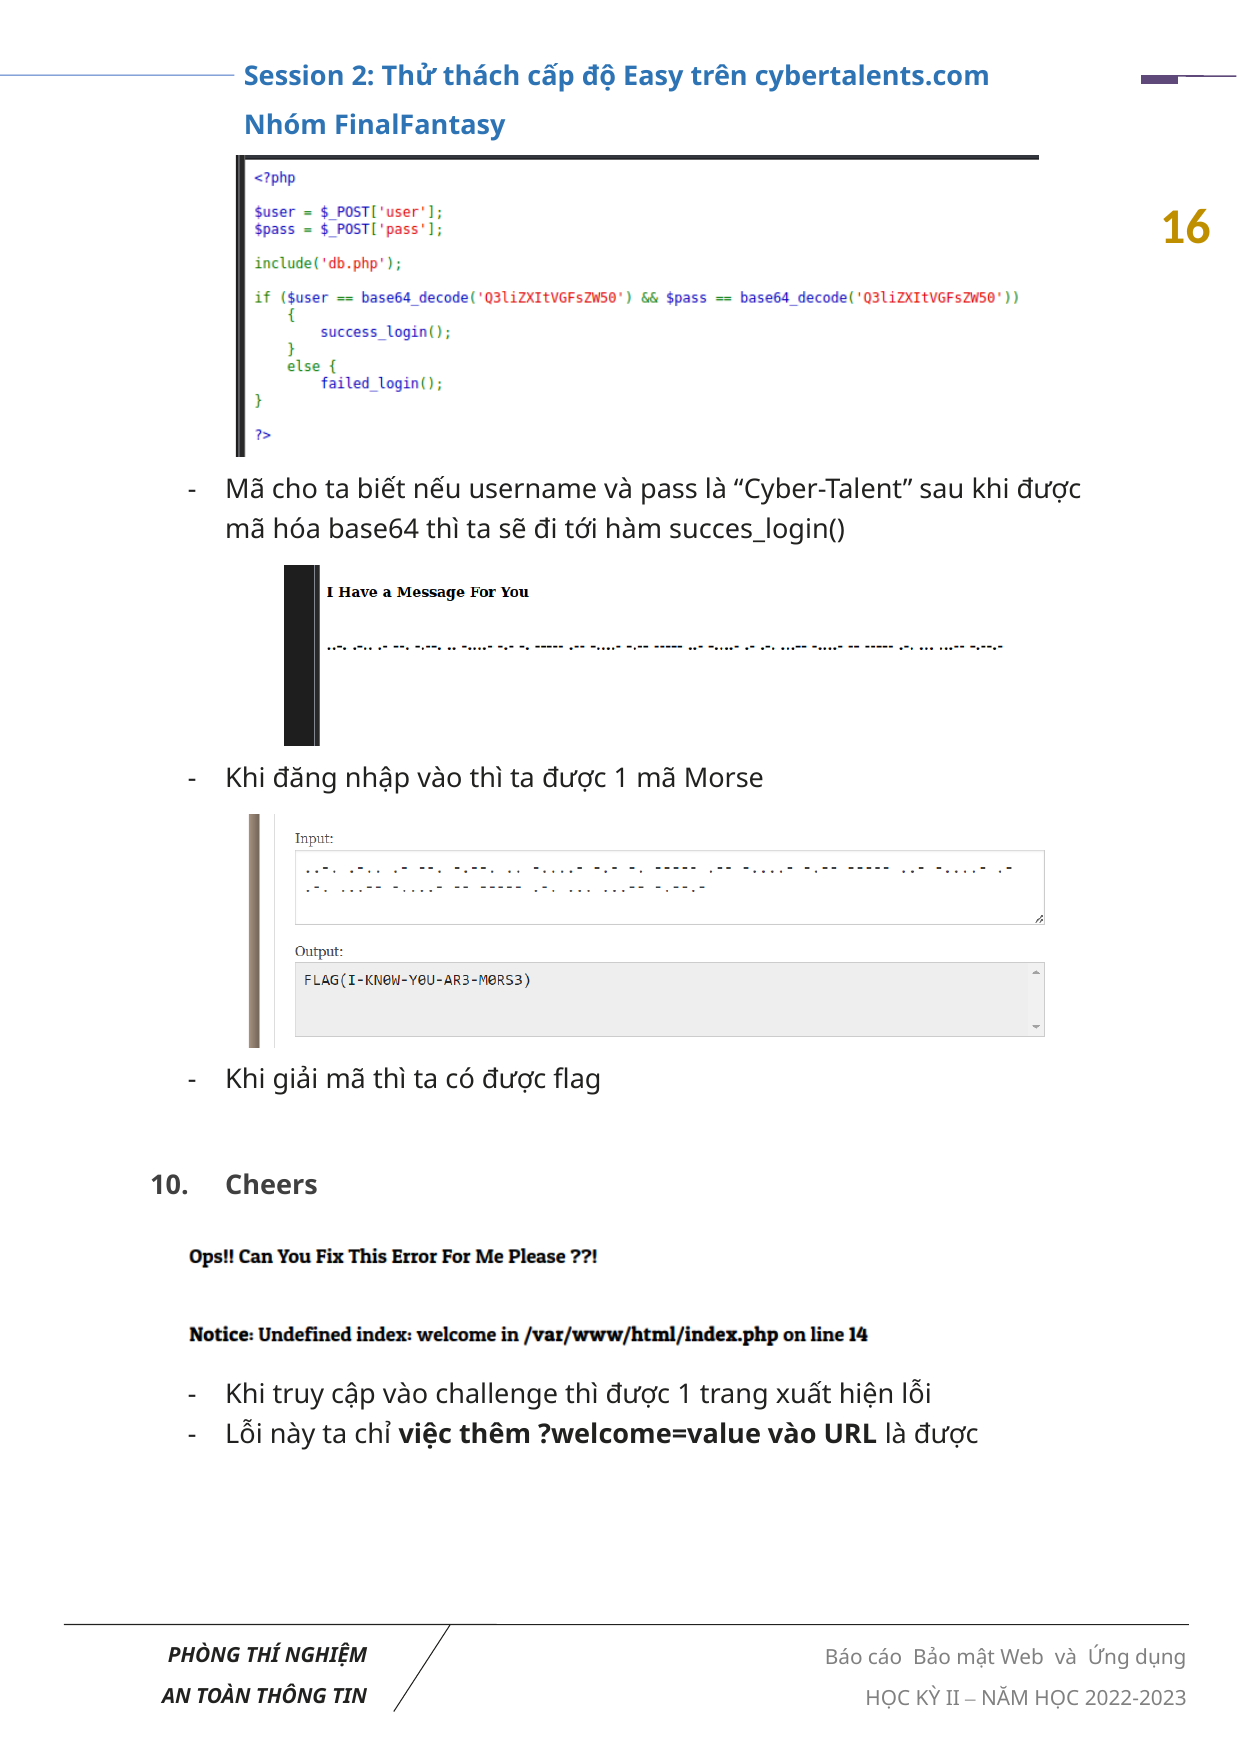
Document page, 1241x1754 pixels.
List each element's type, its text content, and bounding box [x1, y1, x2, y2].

list Khi đăng nhập vào thì ta được 1 mã Morse [187, 758, 1125, 795]
picture [284, 565, 1029, 746]
list Khi truy cập vào challenge thì được 1 trang xuất hiện lỗi [187, 1374, 1125, 1411]
picture [235, 155, 1039, 457]
subtitle Cheers [150, 1166, 1125, 1202]
list Mã cho ta biết nếu username và pass là “Cyber-Talent” sau khi được mã hóa base64 thì ta sẽ đi tới hàm succes_login() [187, 469, 1125, 546]
picture [187, 1220, 1128, 1363]
list Khi giải mã thì ta có được flag [187, 1060, 1125, 1097]
picture [248, 814, 1064, 1048]
list Lỗi này ta chỉ việc thêm ?welcome=value vào URL là được [187, 1414, 1125, 1451]
